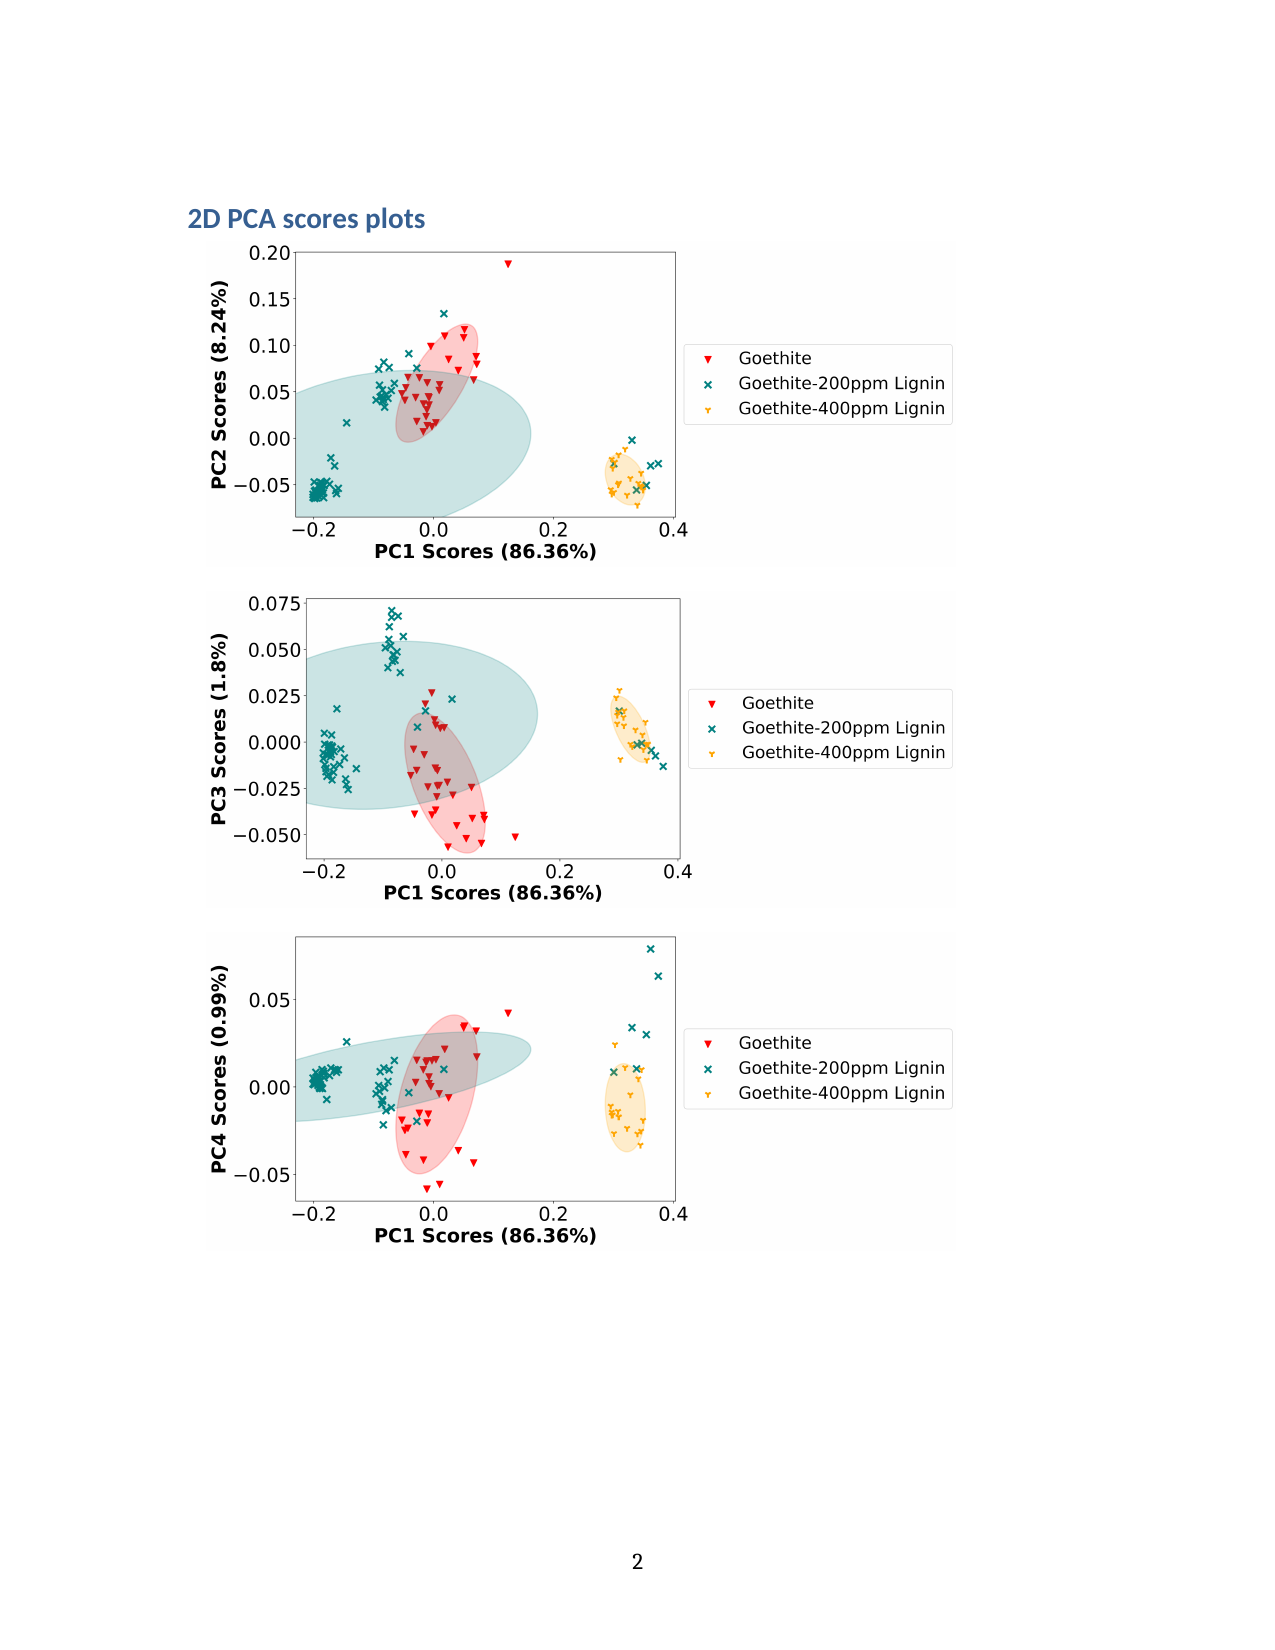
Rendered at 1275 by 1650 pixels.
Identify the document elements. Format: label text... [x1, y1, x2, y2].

picture [206, 241, 957, 567]
picture [206, 932, 957, 1251]
picture [206, 591, 957, 908]
subtitle 2D PCA scores plots [187, 200, 1087, 236]
